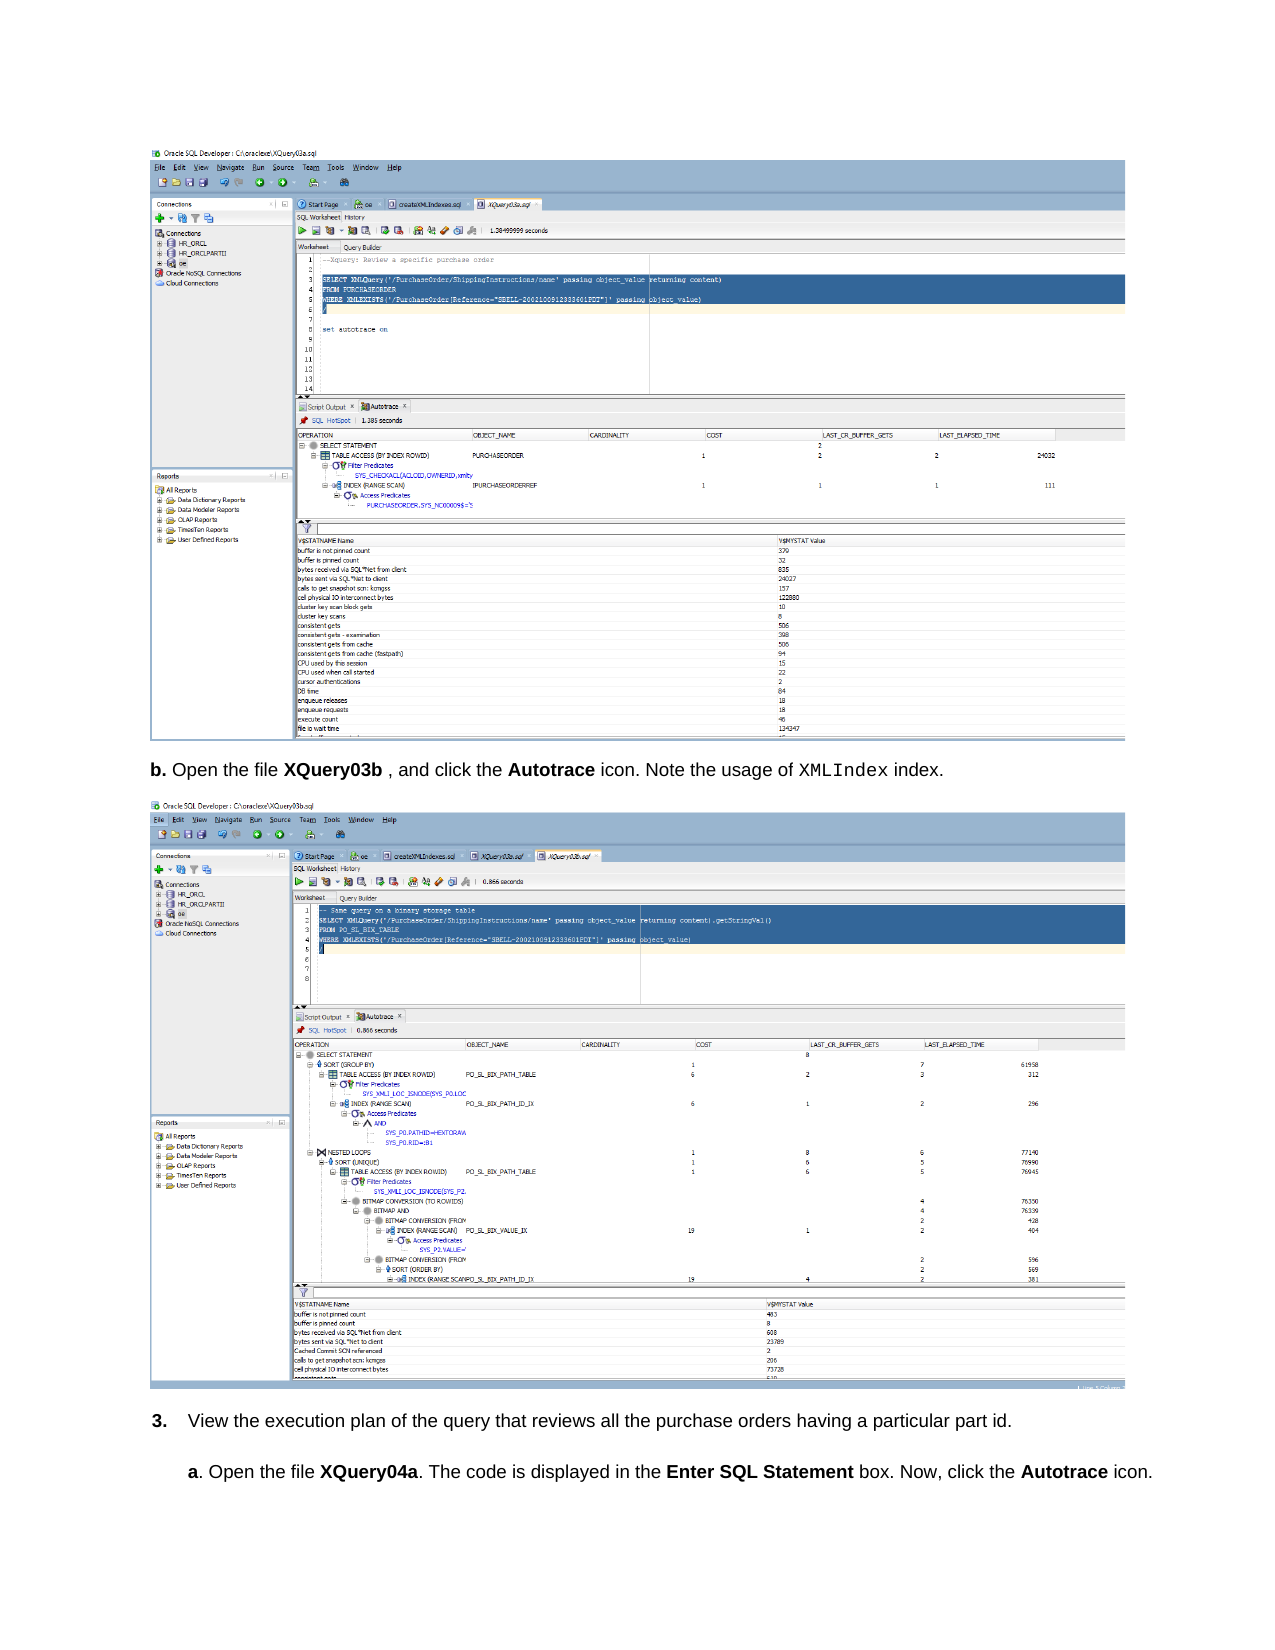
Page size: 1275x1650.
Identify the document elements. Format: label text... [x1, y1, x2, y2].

table_header 3. [150, 1408, 186, 1484]
text b. Open the file XQuery03b , and click the Autotrace icon. Note the usage of XMLIndex index. [150, 759, 1125, 782]
picture [150, 150, 1125, 741]
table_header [186, 1408, 1164, 1484]
picture [150, 800, 1125, 1389]
